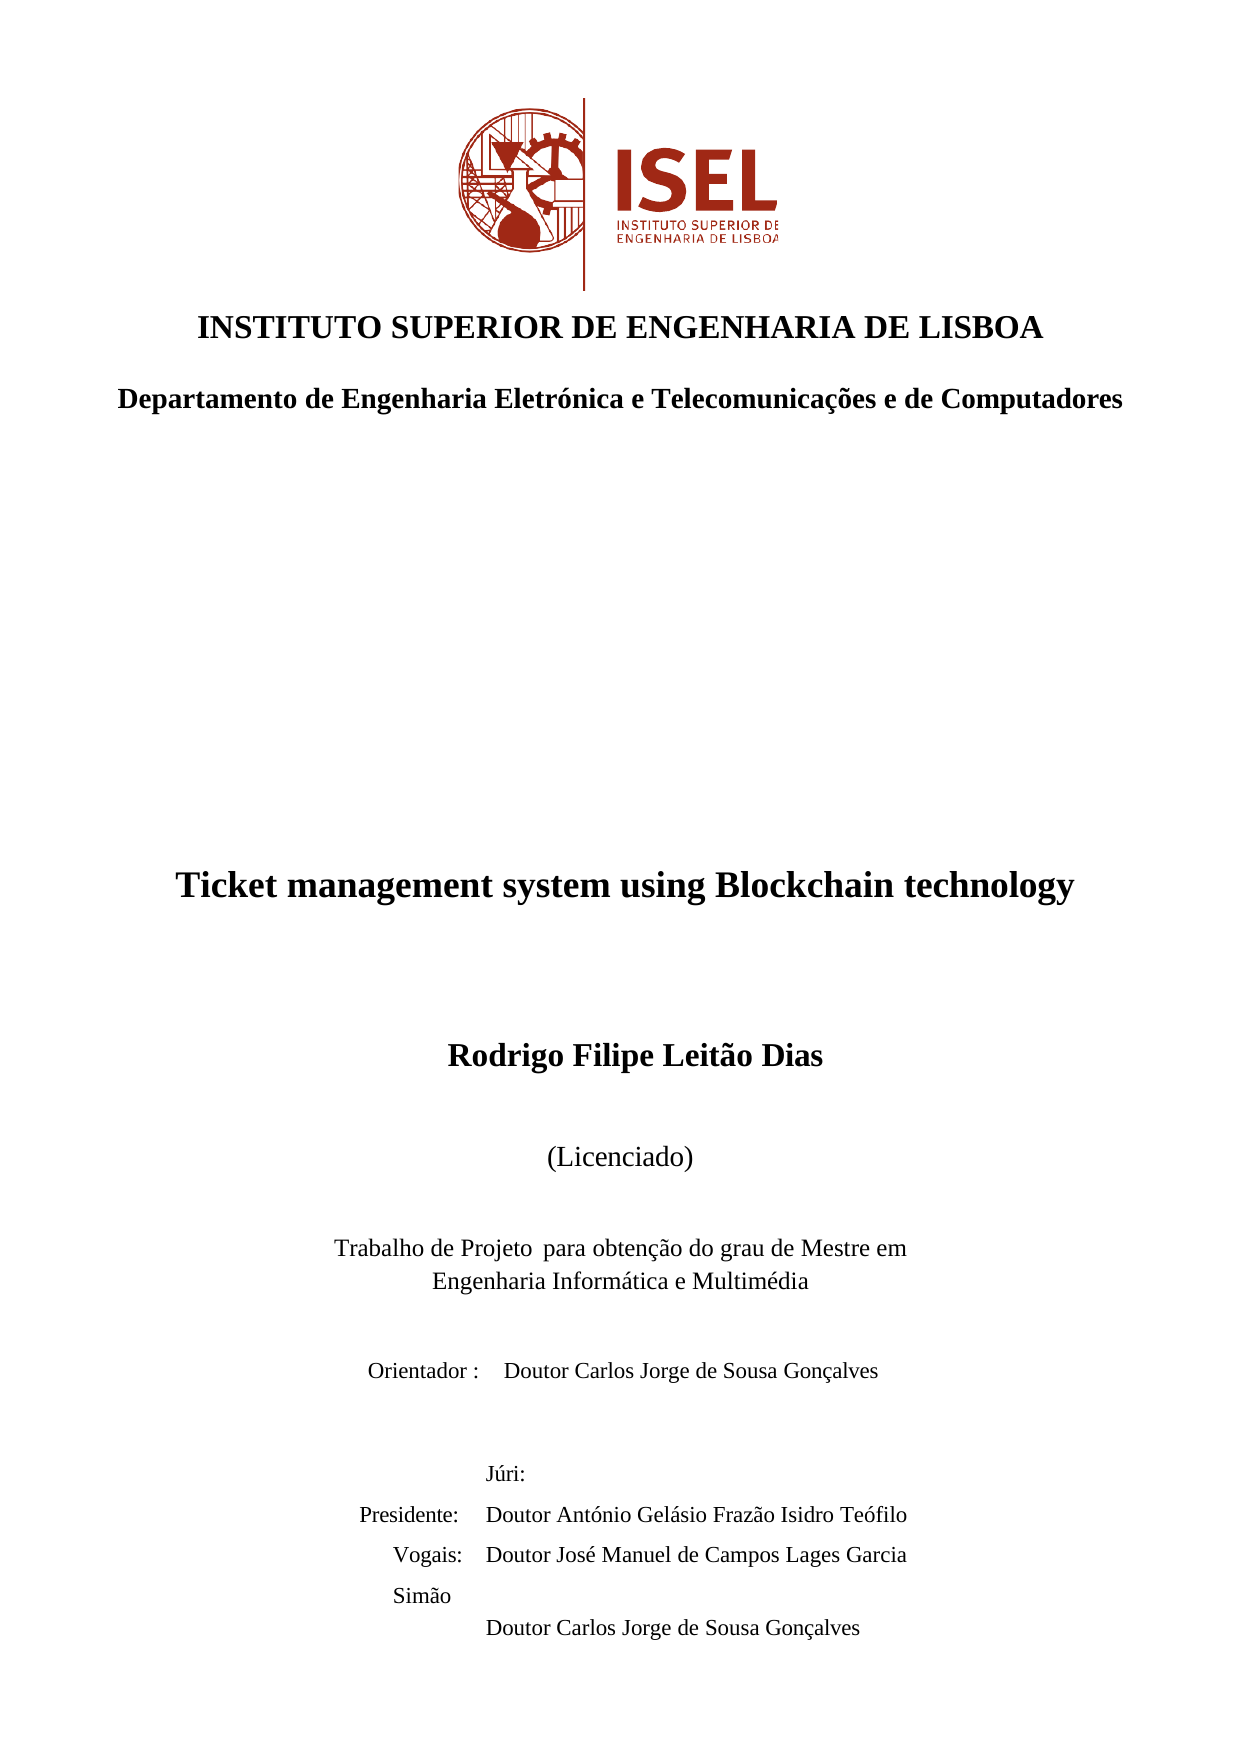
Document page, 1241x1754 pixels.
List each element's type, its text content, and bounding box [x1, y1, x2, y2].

text Júri: [486, 1459, 1152, 1486]
text Orientador : Doutor Carlos Jorge de Sousa Gonçalves [103, 1357, 1143, 1383]
text Ticket management system using Blockchain technology [103, 862, 1146, 906]
text Rodrigo Filipe Leitão Dias [119, 1036, 1152, 1074]
text INSTITUTO SUPERIOR DE ENGENHARIA DE LISBOA [103, 307, 1137, 346]
picture [458, 98, 586, 291]
text Doutor Carlos Jorge de Sousa Gonçalves [486, 1614, 1152, 1640]
subtitle Departamento de Engenharia Eletrónica e Telecomunicações e de Computadores [103, 382, 1137, 415]
text Presidente: Doutor António Gelásio Frazão Isidro Teófilo Vogais: Doutor José Manuel de Campos Lages Garcia Simão [359, 1487, 970, 1608]
text (Licenciado) [103, 1139, 1137, 1173]
text Trabalho de Projeto para obtenção do grau de Mestre em Engenharia Informática e Multimédia [282, 1233, 958, 1295]
picture [617, 220, 779, 243]
